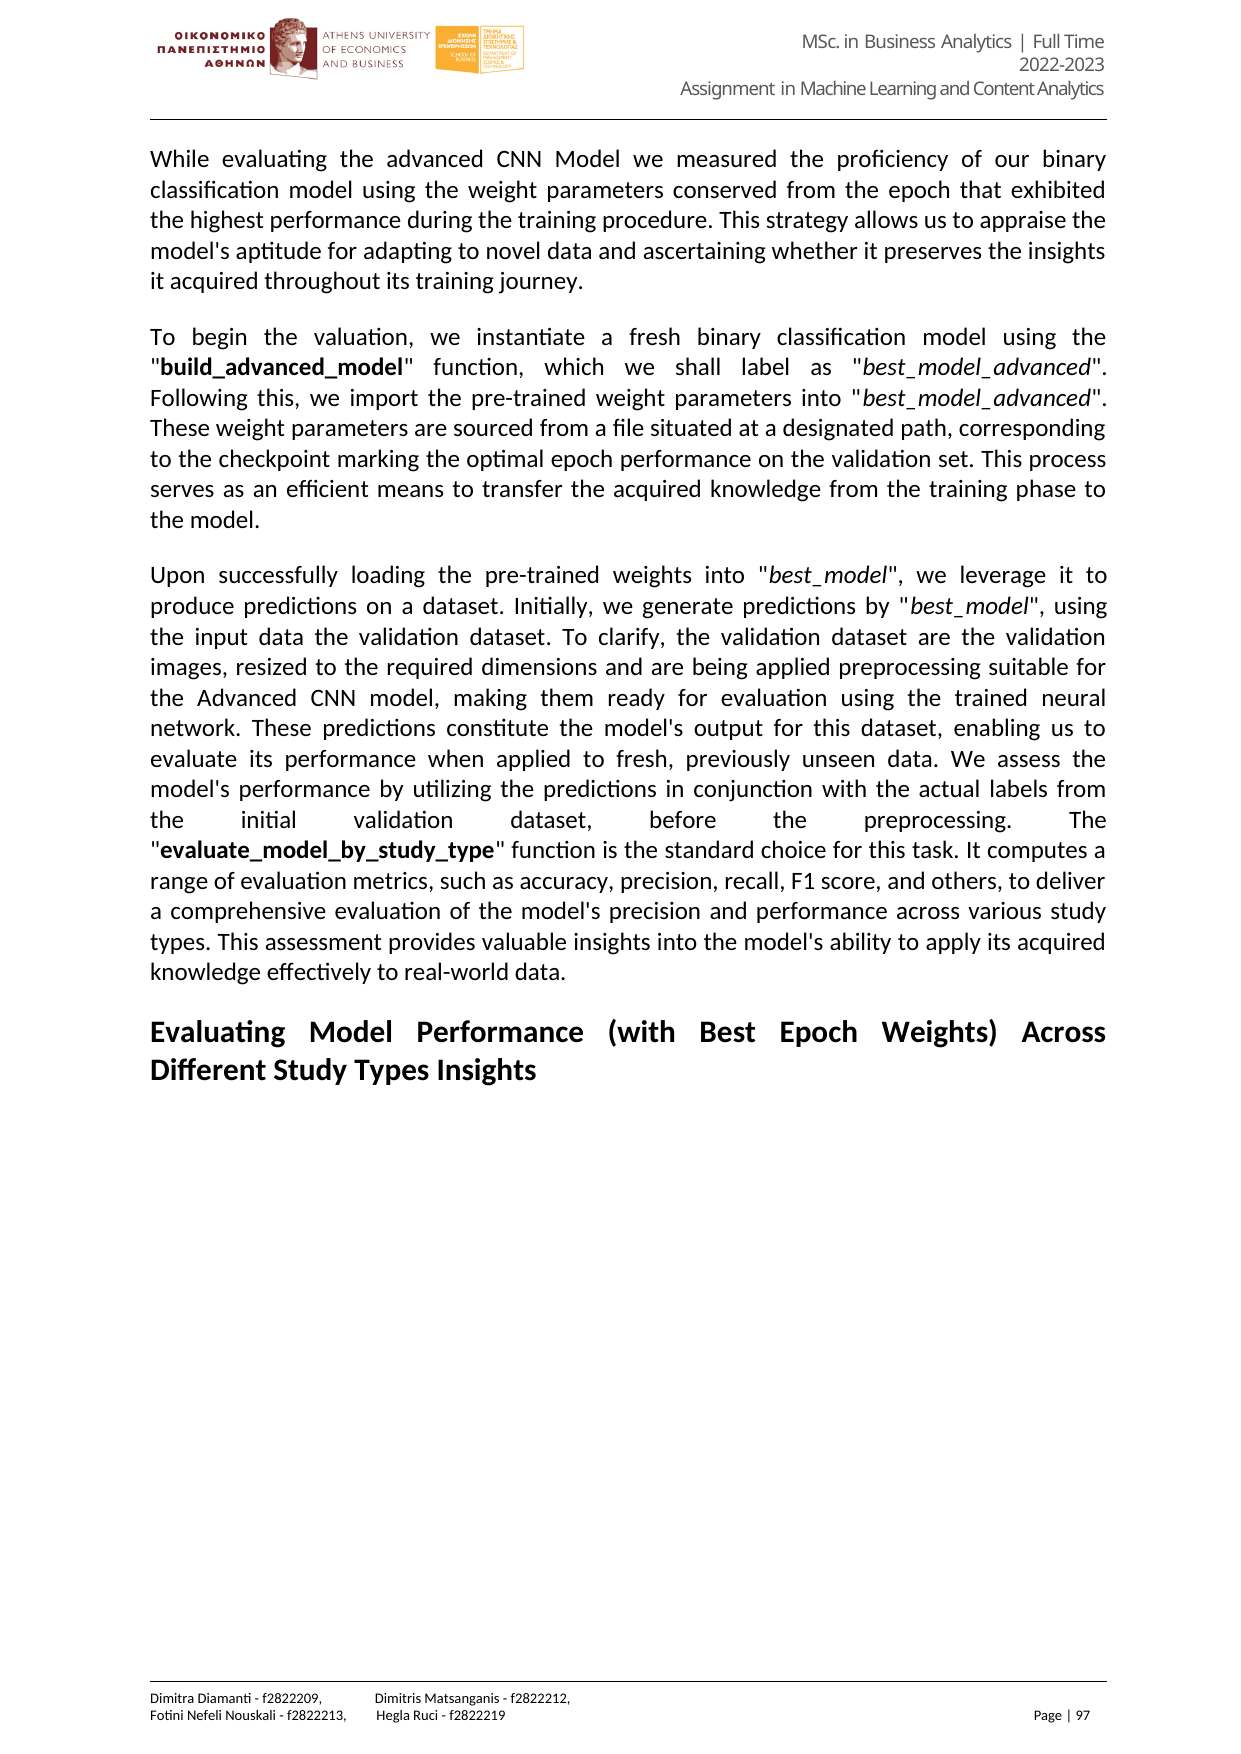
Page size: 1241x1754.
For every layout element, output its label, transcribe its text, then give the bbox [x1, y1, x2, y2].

text Upon successfully loading the pre-trained weights into "best_model", we leverage it to produce predictions on a dataset. Initially, we generate predictions by "best_model", using the input data the validation dataset. To clarify, the validation dataset are the validation images, resized to the required dimensions and are being applied preprocessing suitable for the Advanced CNN model, making them ready for evaluation using the trained neural network. These predictions constitute the model's output for this dataset, enabling us to evaluate its performance when applied to fresh, previously unseen data. We assess the model's performance by utilizing the predictions in conjunction with the actual labels from the initial validation dataset, before the preprocessing. The "evaluate_model_by_study_type" function is the standard choice for this task. It computes a range of evaluation metrics, such as accuracy, precision, recall, F1 score, and others, to deliver a comprehensive evaluation of the model's precision and performance across various study types. This assessment provides valuable insights into the model's ability to apply its acquired knowledge effectively to real-world data. [150, 559, 1107, 987]
text Evaluating Model Performance (with Best Epoch Weights) Across Different Study Types Insights [150, 1012, 1107, 1088]
picture [151, 17, 526, 82]
text To begin the valuation, we instantiate a fresh binary classification model using the "build_advanced_model" function, which we shall label as "best_model_advanced". Following this, we import the pre-trained weight parameters into "best_model_advanced". These weight parameters are sourced from a file situated at a designated path, corresponding to the checkpoint marking the optimal epoch performance on the validation set. This process serves as an efficient means to transfer the acquired knowledge from the training phase to the model. [150, 321, 1107, 534]
text While evaluating the advanced CNN Model we measured the proficiency of our binary classification model using the weight parameters conserved from the epoch that exhibited the highest performance during the training procedure. This strategy allows us to appraise the model's aptitude for adapting to novel data and ascertaining whether it preserves the insights it acquired throughout its training journey. [150, 143, 1107, 296]
